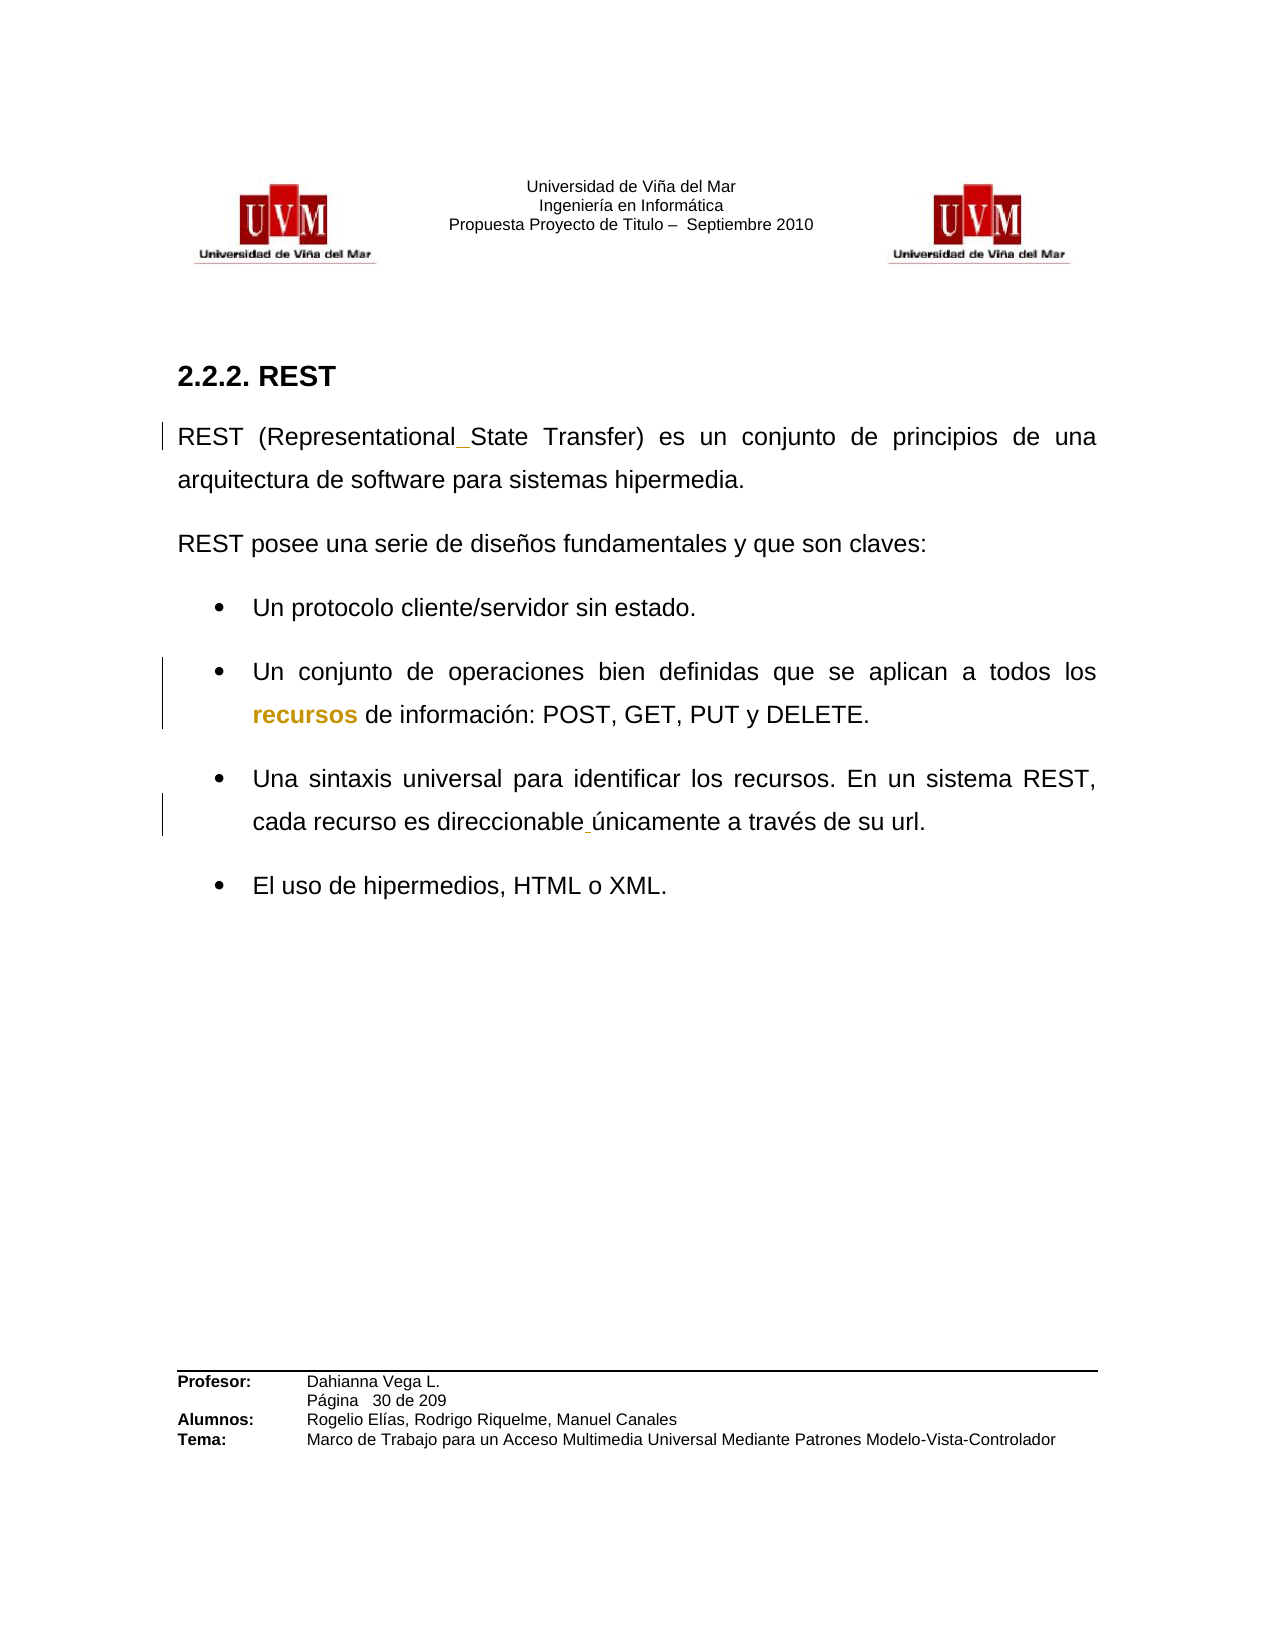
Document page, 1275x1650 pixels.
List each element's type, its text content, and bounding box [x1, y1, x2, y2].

text REST posee una serie de diseños fundamentales y que son claves: [177, 529, 1098, 557]
text REST (RepresentationalState Transfer) es un conjunto de principios de una arquitectura de software para sistemas hipermedia. [177, 422, 1098, 493]
subtitle 2.2.2. REST [177, 359, 1098, 392]
picture [871, 176, 1084, 267]
list Un protocolo cliente/servidor sin estado. [215, 593, 1098, 622]
list Un conjunto de operaciones bien definidas que se aplican a todos los recursos de información: POST, GET, PUT y DELETE. [215, 657, 1098, 729]
picture [177, 176, 390, 267]
list El uso de hipermedios, HTML o XML. [215, 871, 1098, 900]
list Una sintaxis universal para identificar los recursos. En un sistema REST, cada recurso es direccionableúnicamente a través de su url. [215, 764, 1098, 836]
